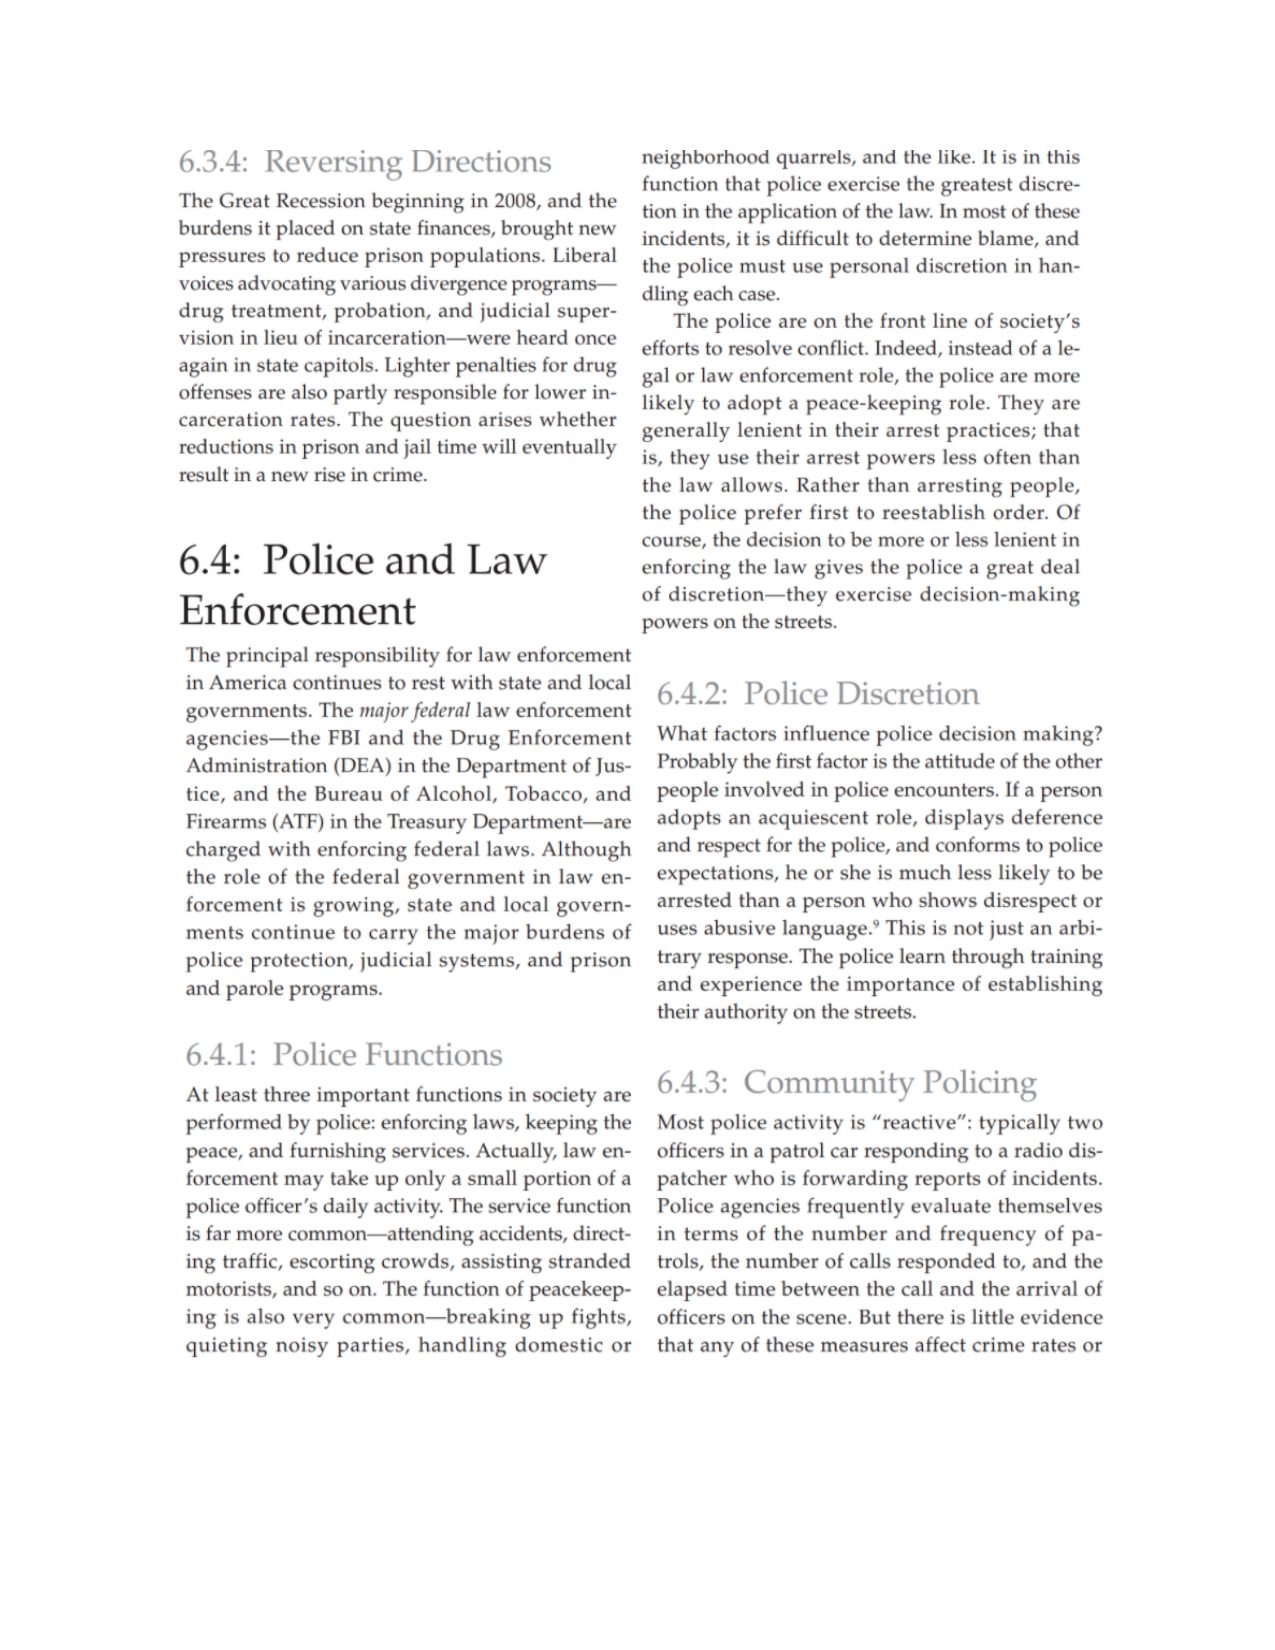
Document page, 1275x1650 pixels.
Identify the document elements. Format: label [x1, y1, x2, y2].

picture [150, 150, 1125, 1358]
